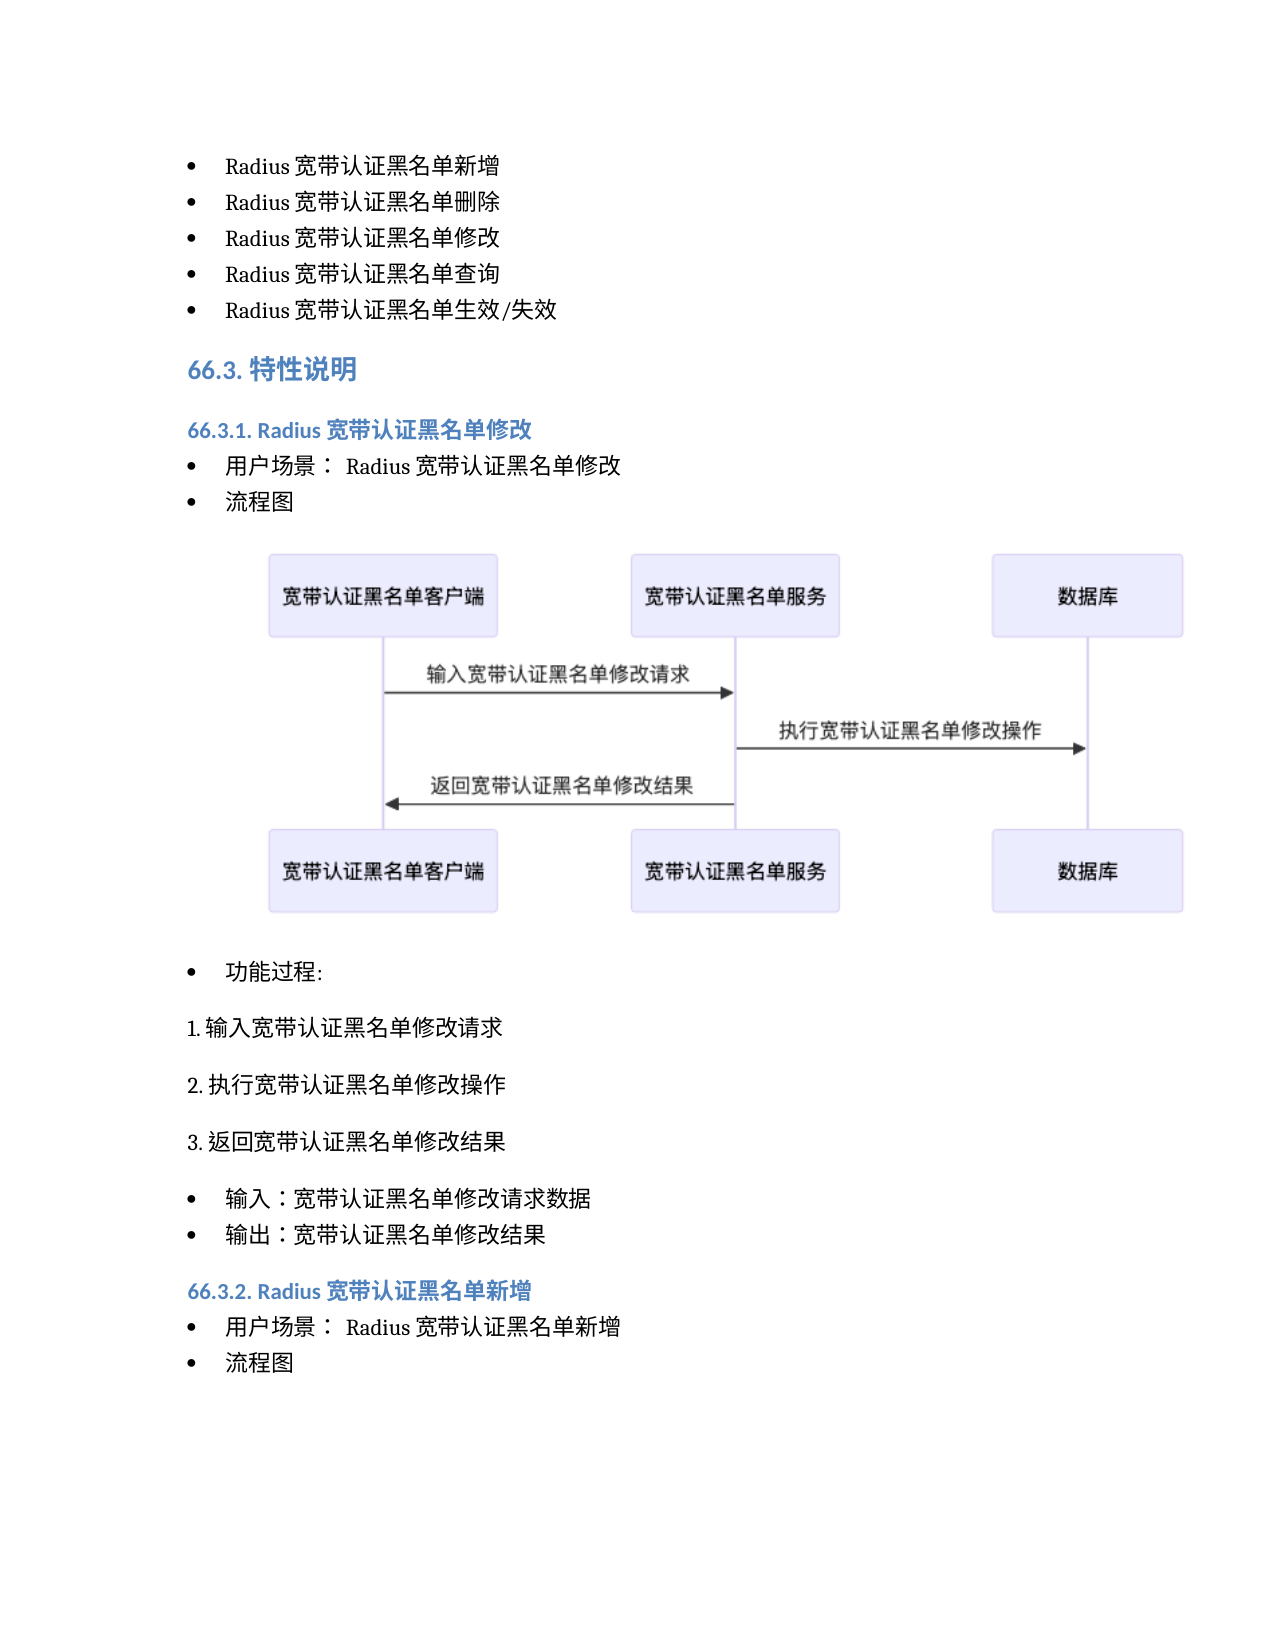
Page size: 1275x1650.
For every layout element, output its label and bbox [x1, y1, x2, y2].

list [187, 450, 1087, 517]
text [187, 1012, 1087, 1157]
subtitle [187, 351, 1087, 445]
picture [206, 542, 1257, 931]
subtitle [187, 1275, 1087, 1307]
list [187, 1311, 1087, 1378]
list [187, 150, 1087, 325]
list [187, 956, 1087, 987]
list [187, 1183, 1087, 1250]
